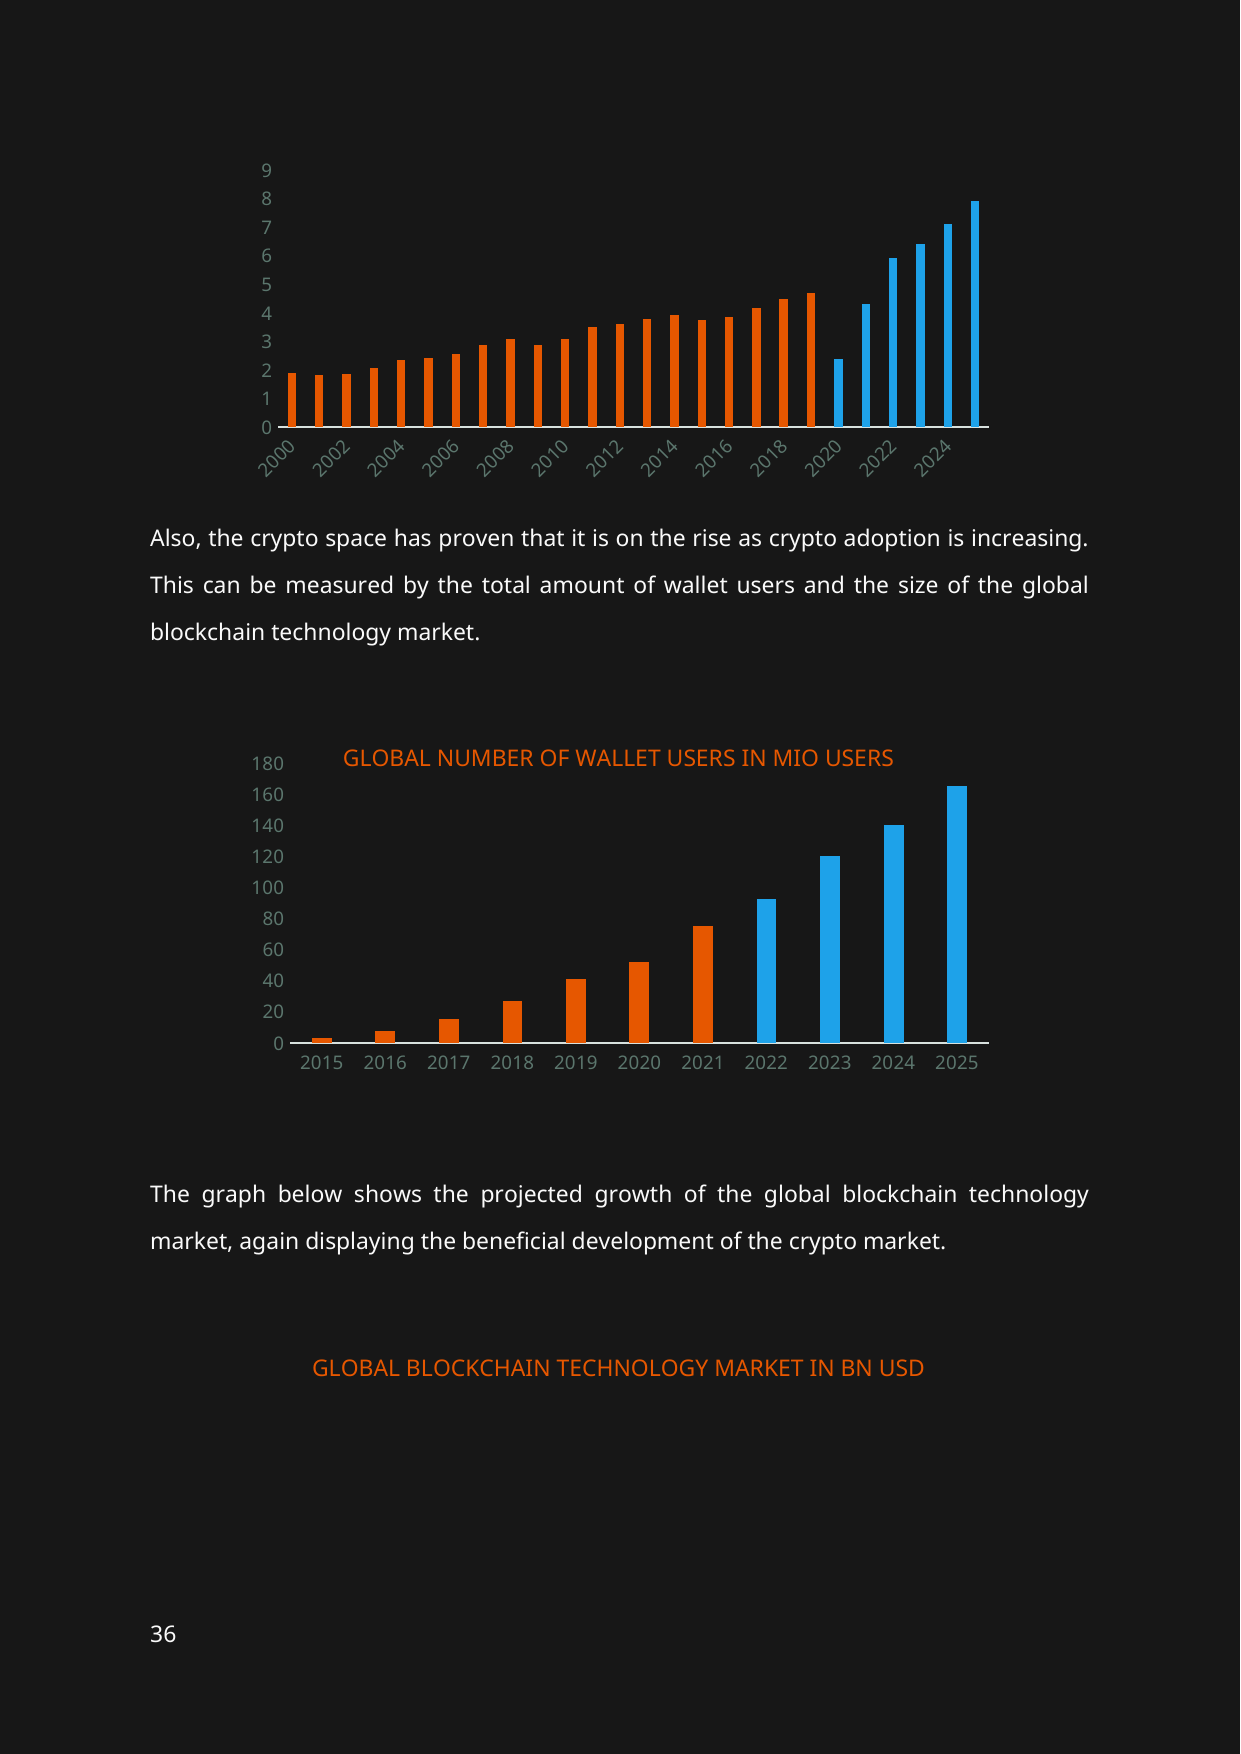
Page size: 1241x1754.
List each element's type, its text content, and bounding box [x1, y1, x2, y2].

text Also, the crypto space has proven that it is on the rise as crypto adoption is increasing. This can be measured by the total amount of wallet users and the size of the global blockchain technology market. [150, 522, 1090, 647]
text The graph below shows the projected growth of the global blockchain technology market, again displaying the beneficial development of the crypto market. [150, 1178, 1090, 1256]
